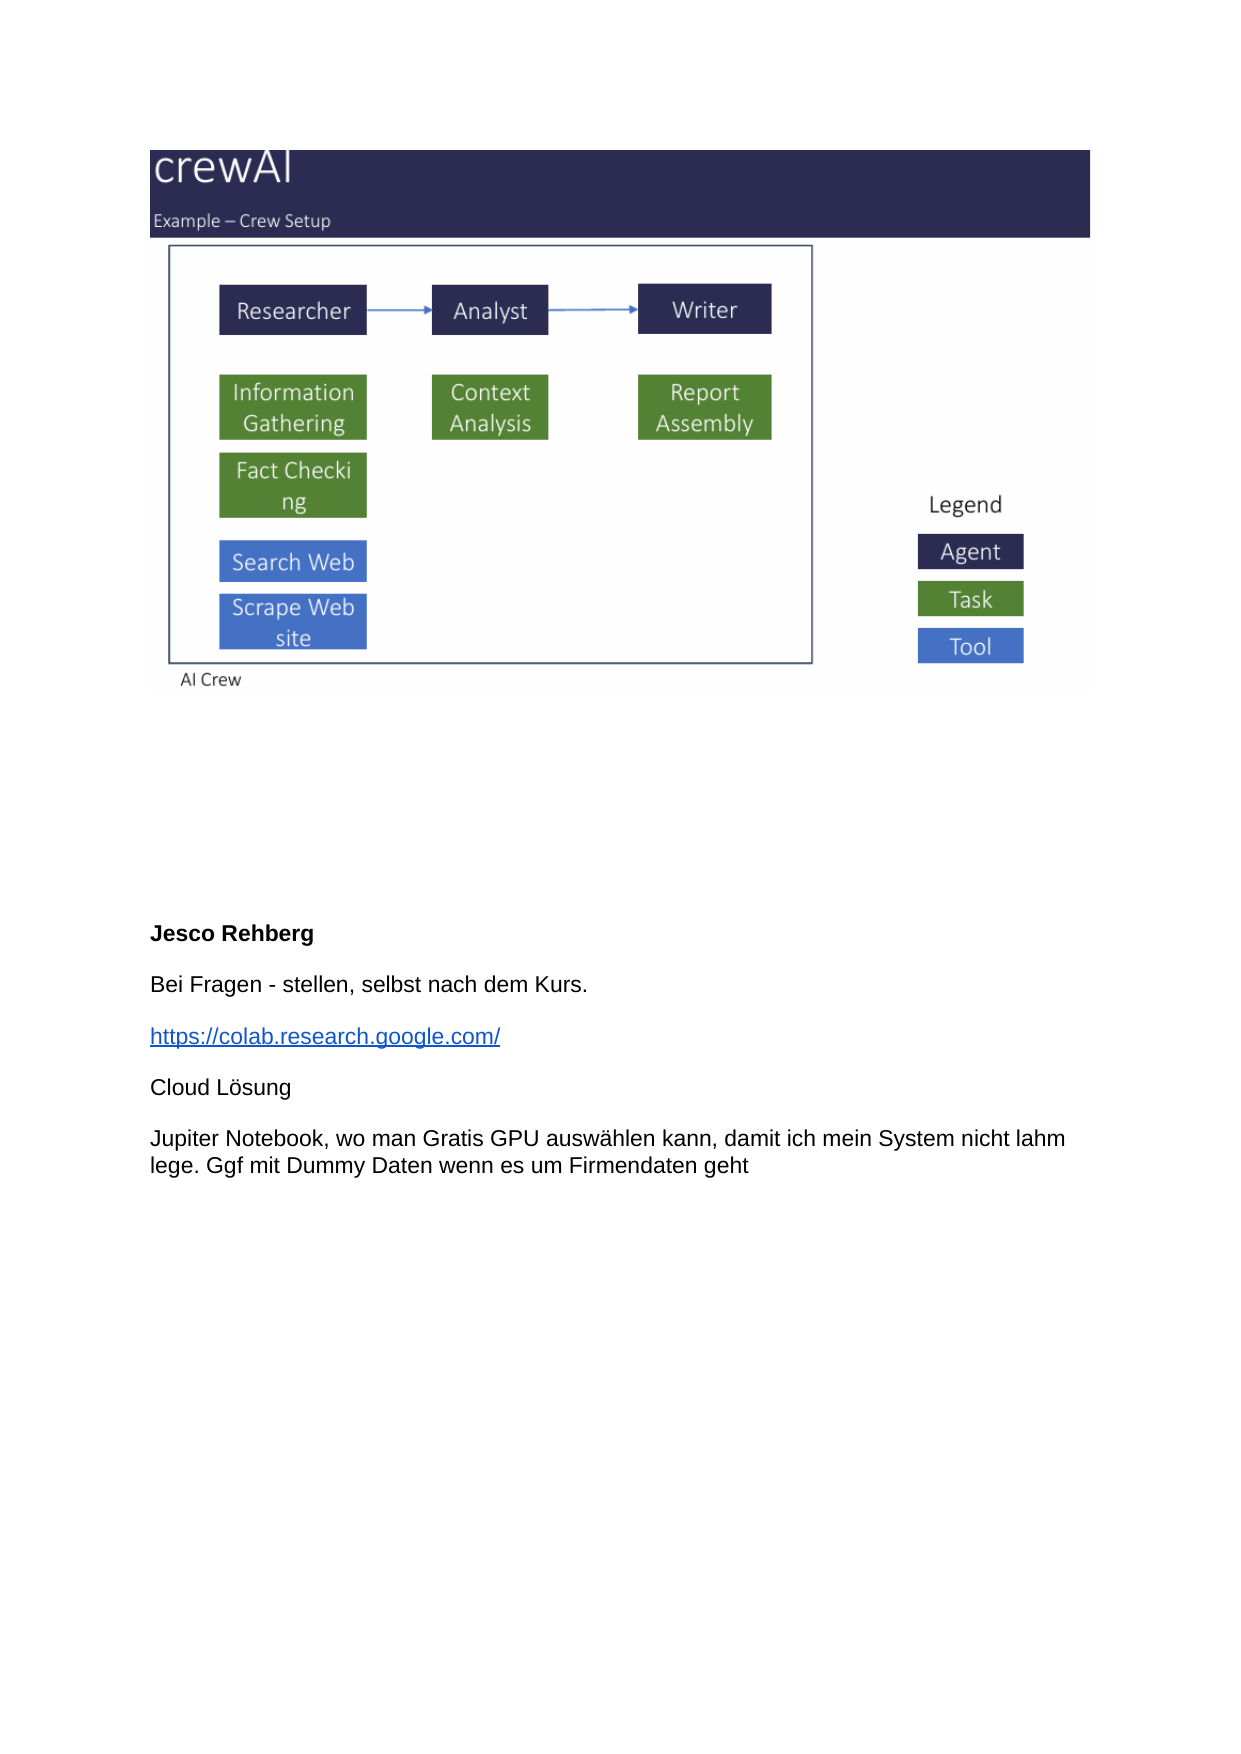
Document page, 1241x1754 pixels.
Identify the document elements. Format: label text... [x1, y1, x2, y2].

text Jupiter Notebook, wo man Gratis GPU auswählen kann, damit ich mein System nicht lahm lege. Ggf mit Dummy Daten wenn es um Firmendaten geht [150, 1125, 1090, 1178]
text Bei Fragen - stellen, selbst nach dem Kurs. [150, 971, 1090, 998]
text Jesco Rehberg [150, 920, 1090, 946]
picture [150, 150, 1091, 690]
text https://colab.research.google.com/ [150, 1023, 1090, 1049]
text Cloud Lösung [150, 1074, 1090, 1100]
